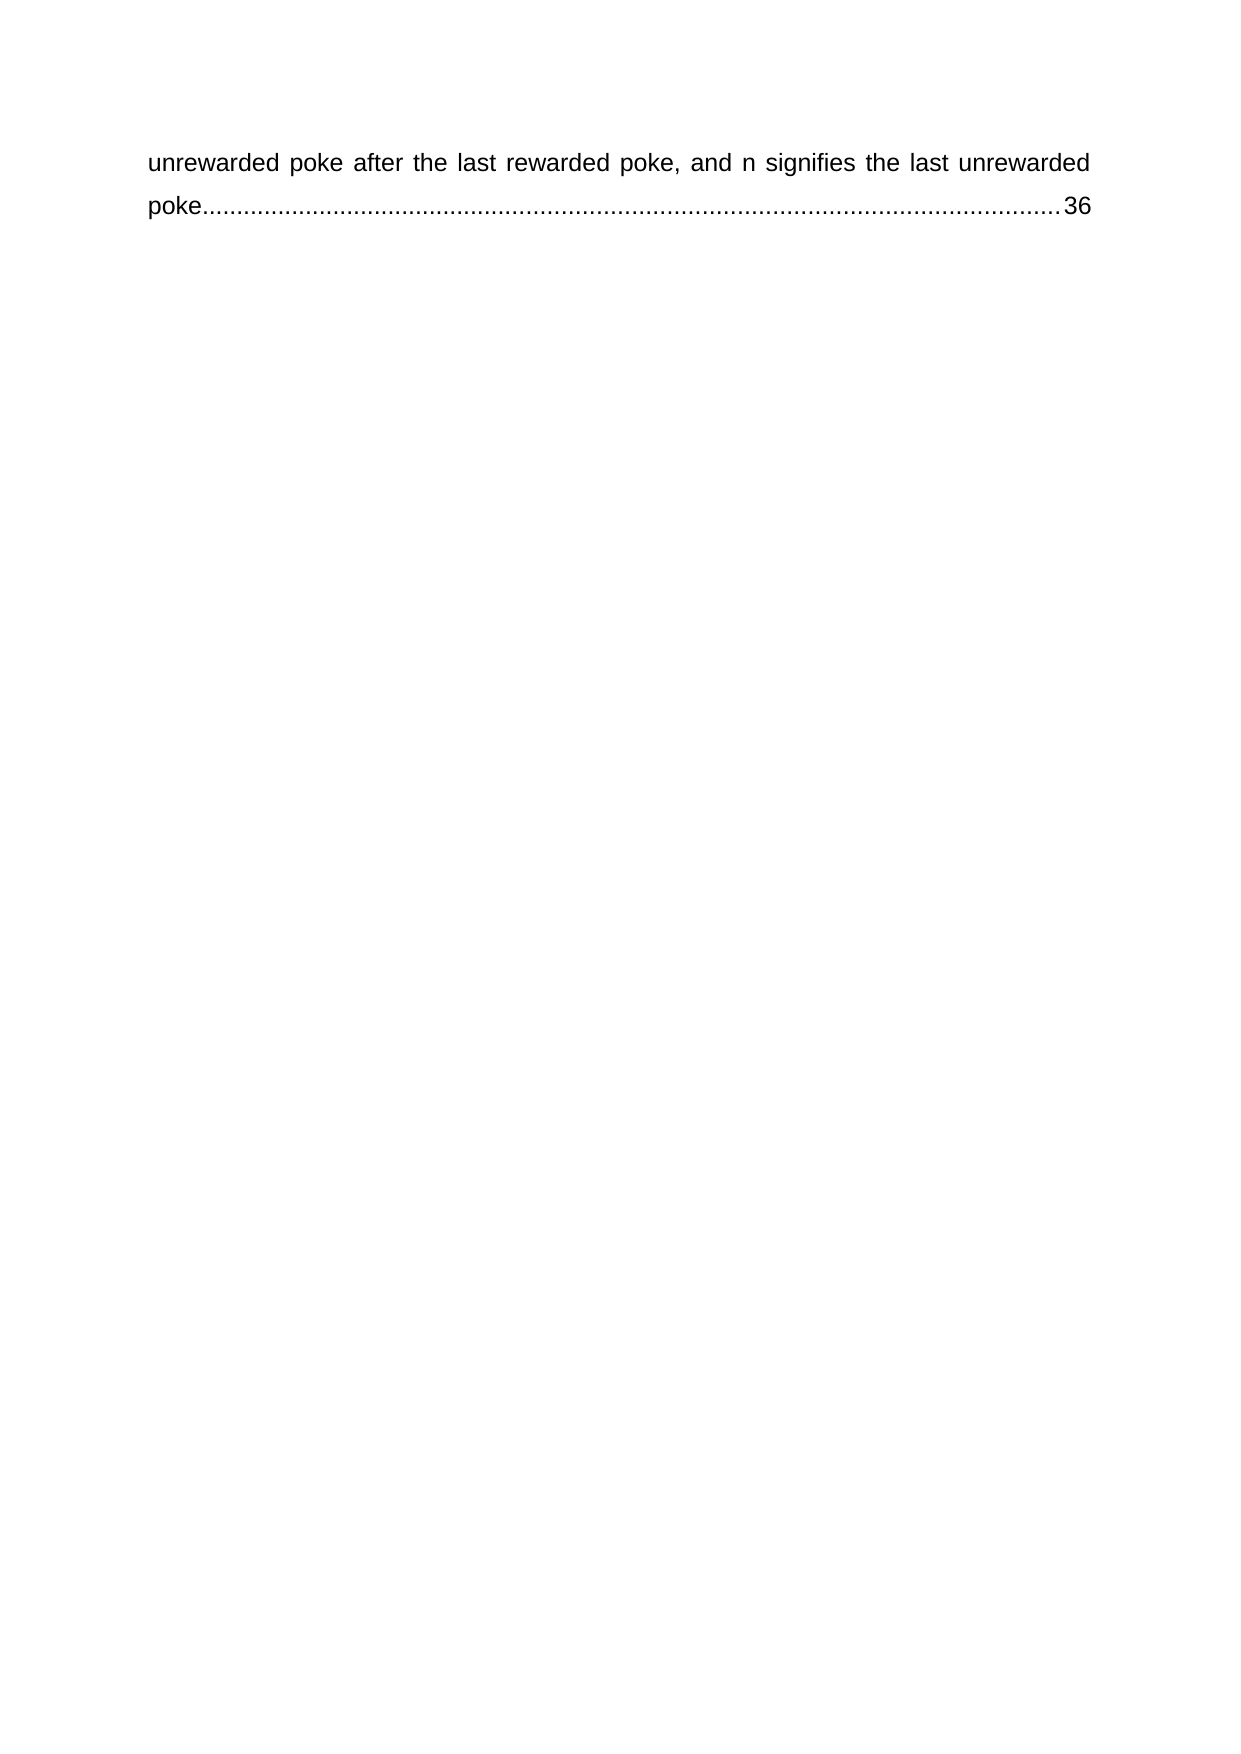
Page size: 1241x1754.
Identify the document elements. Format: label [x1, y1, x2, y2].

text [148, 148, 1093, 219]
